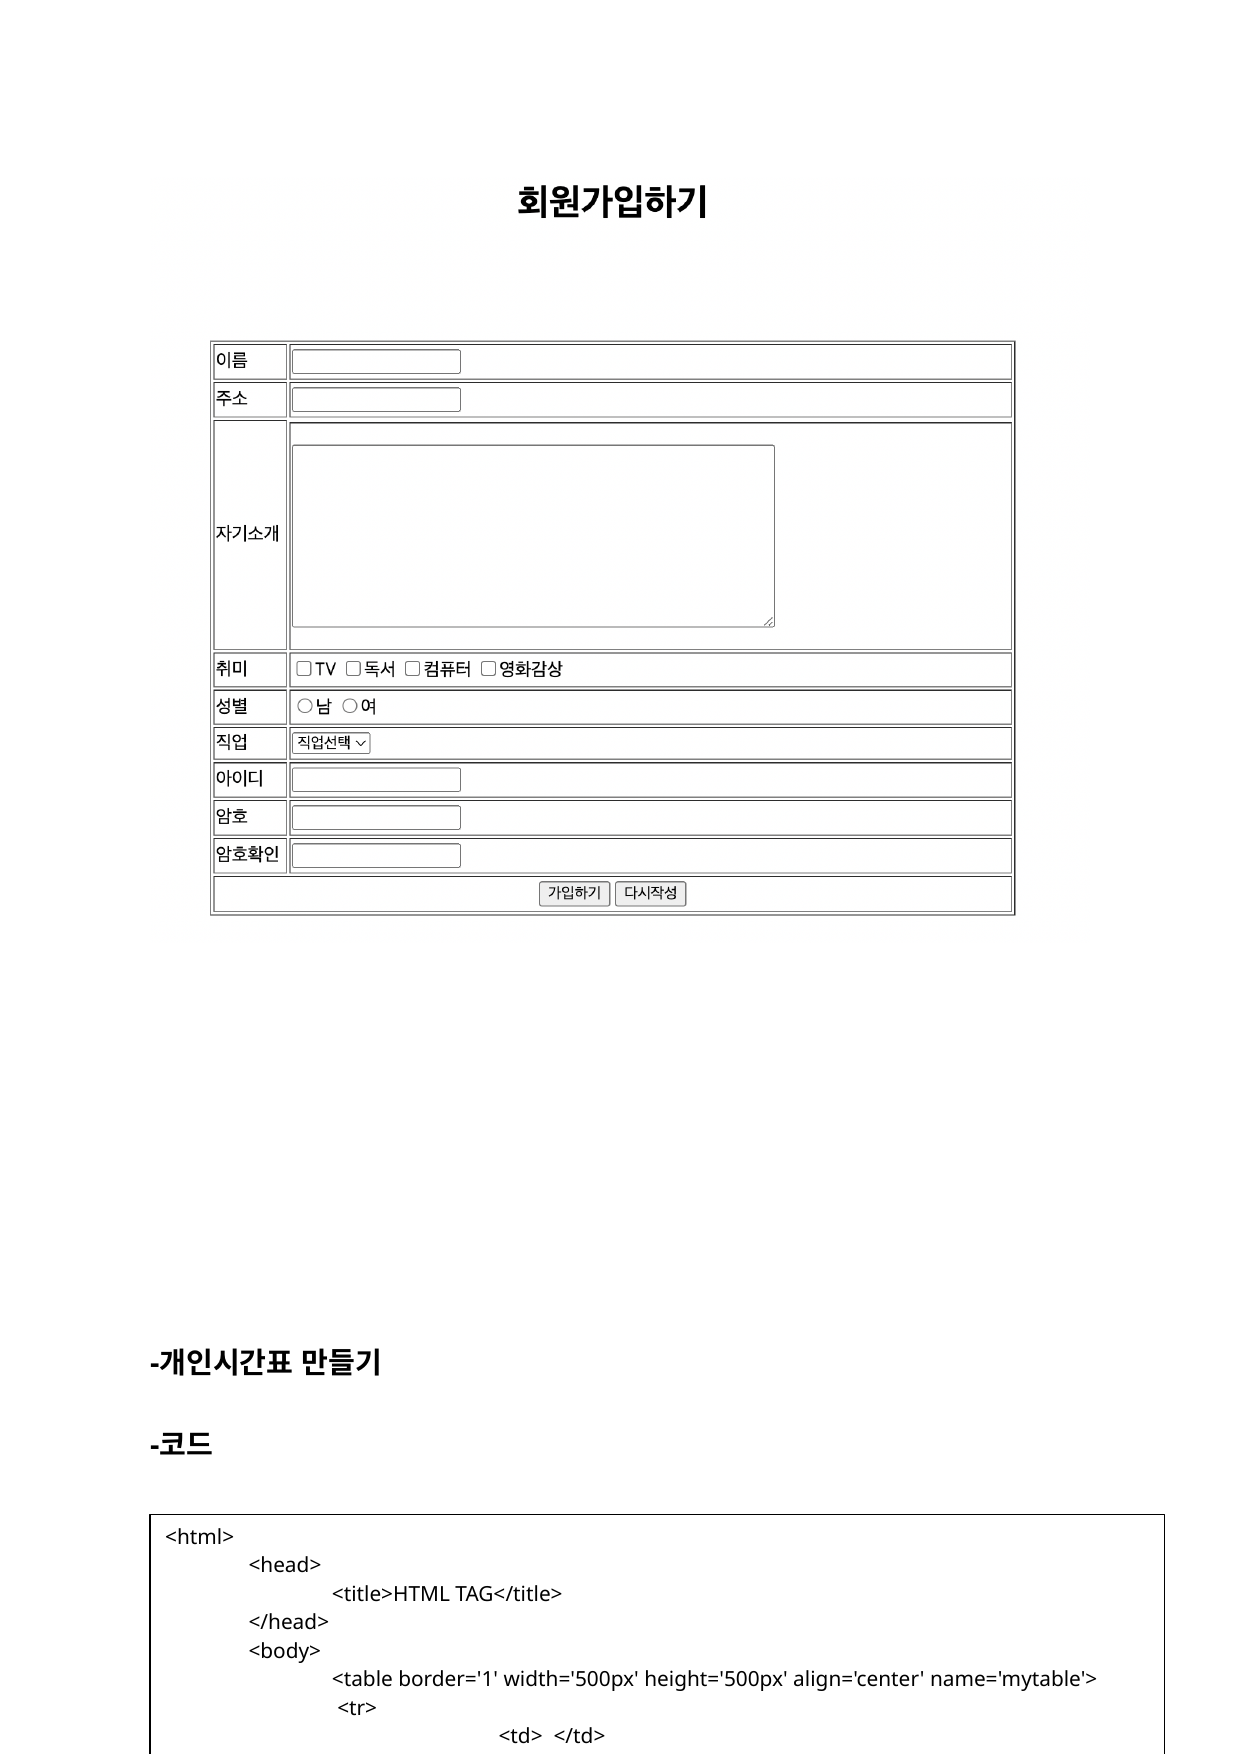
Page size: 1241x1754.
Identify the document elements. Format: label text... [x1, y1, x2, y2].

text -개인시간표 만들기 [150, 1339, 1090, 1382]
text -코드 [150, 1422, 1090, 1464]
picture [150, 177, 1091, 943]
